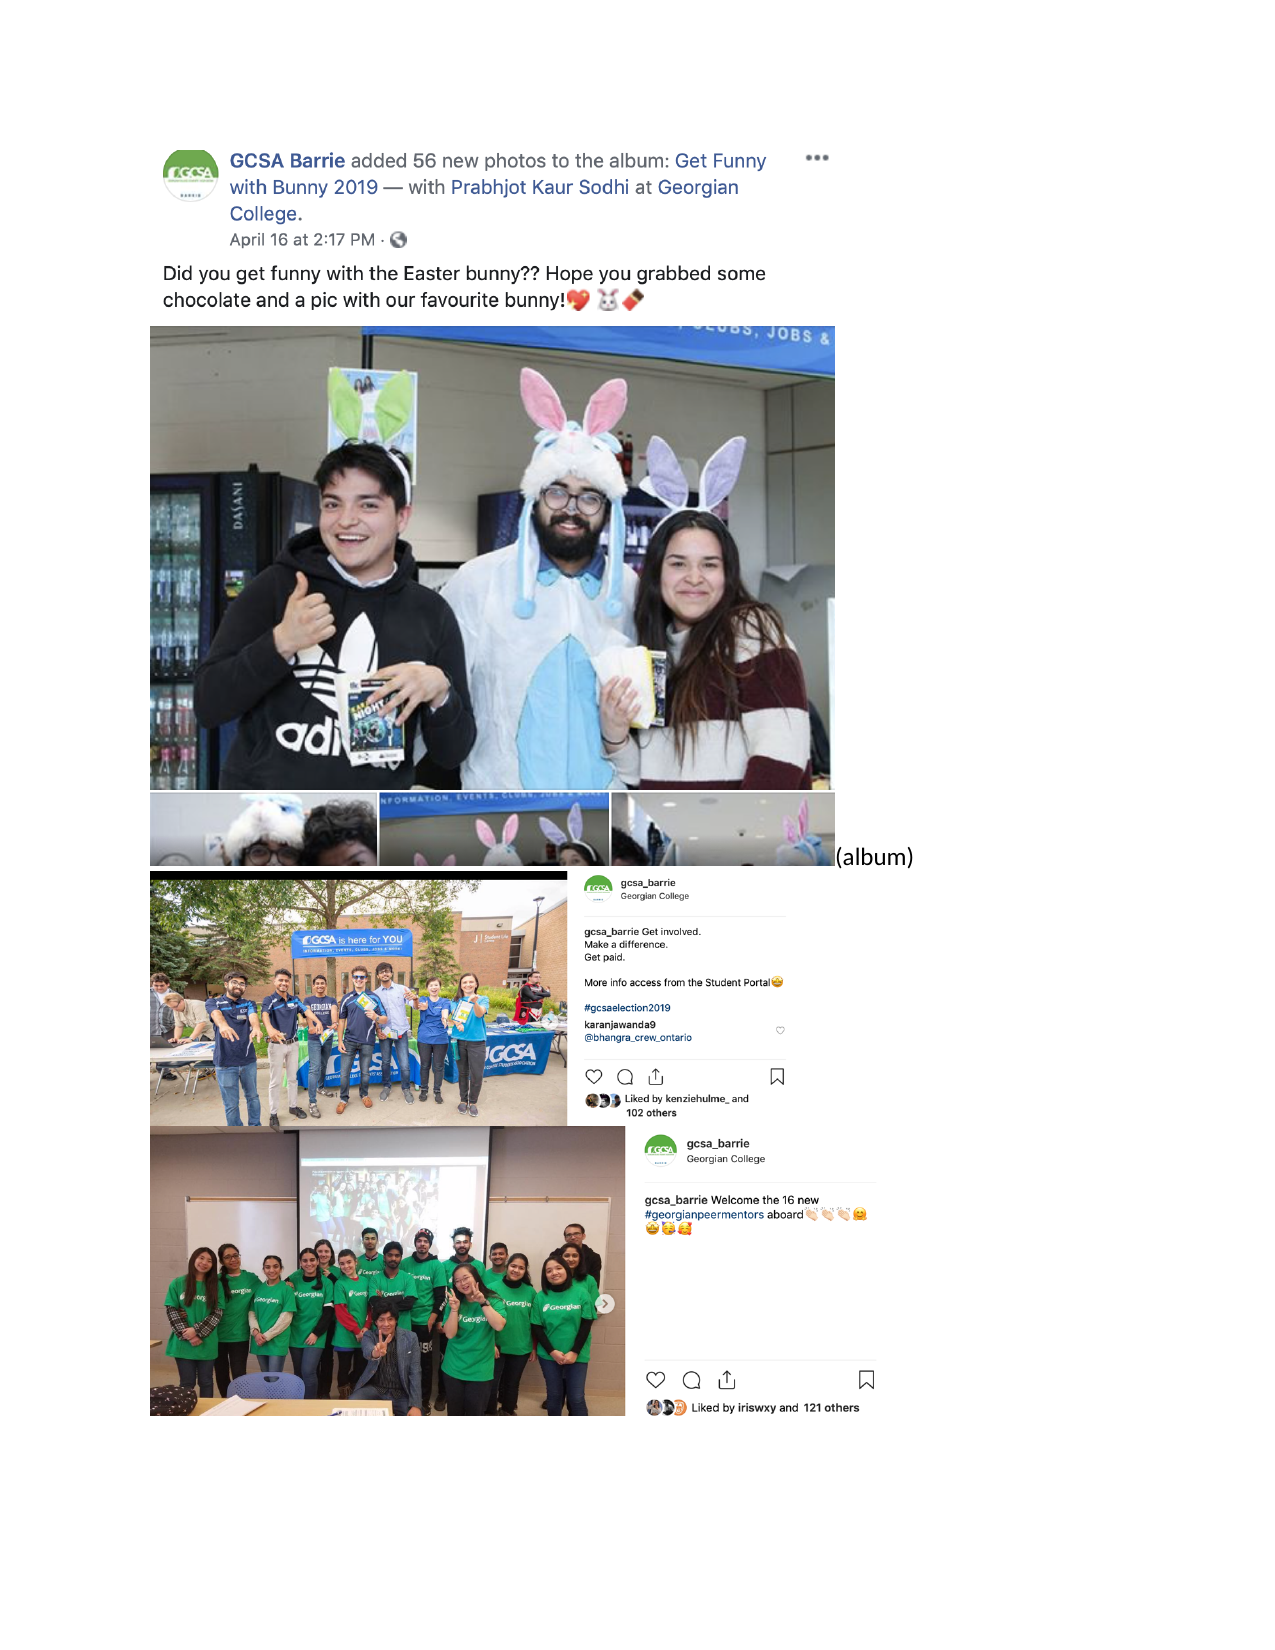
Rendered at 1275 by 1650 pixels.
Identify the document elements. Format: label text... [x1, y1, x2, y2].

picture [150, 871, 880, 1416]
picture [150, 150, 835, 866]
